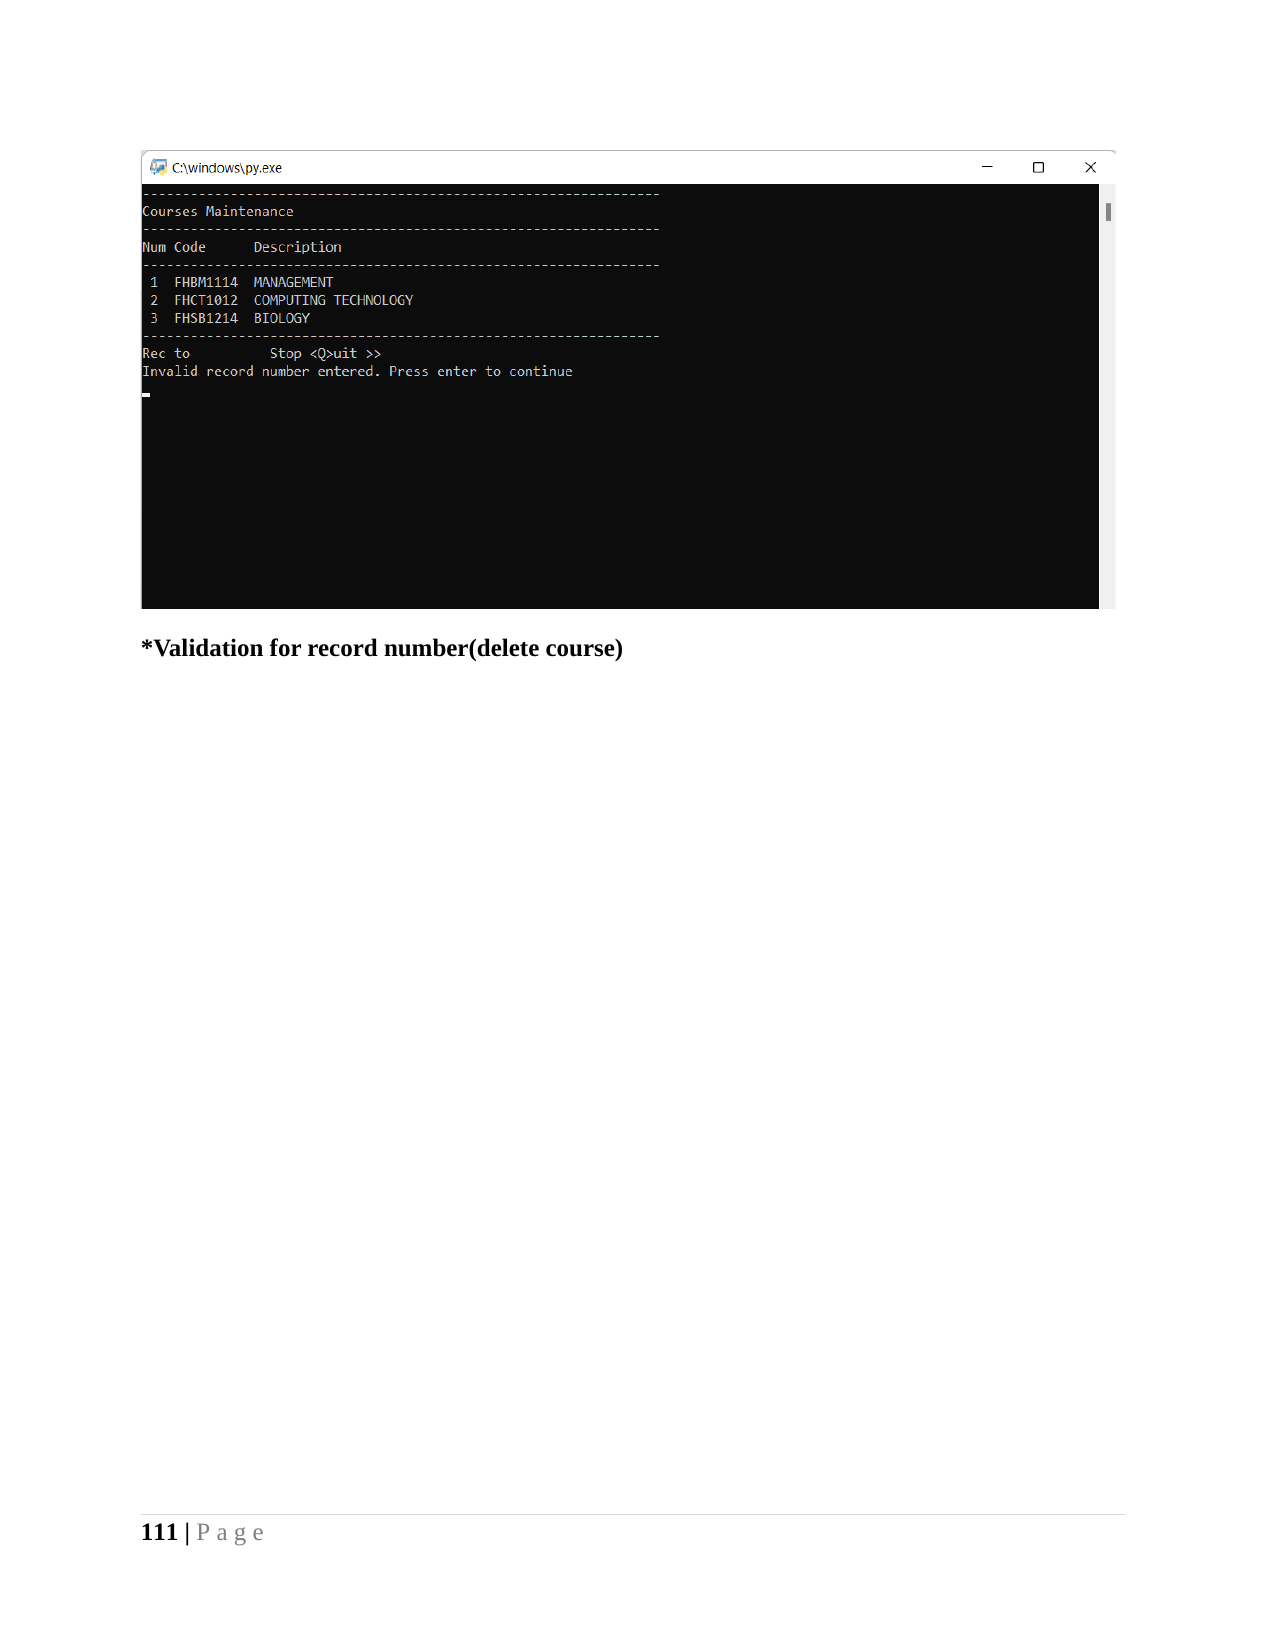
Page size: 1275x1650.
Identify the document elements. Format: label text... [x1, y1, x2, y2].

picture [140, 150, 1116, 609]
title *Validation for record number(delete course) [141, 633, 1125, 662]
